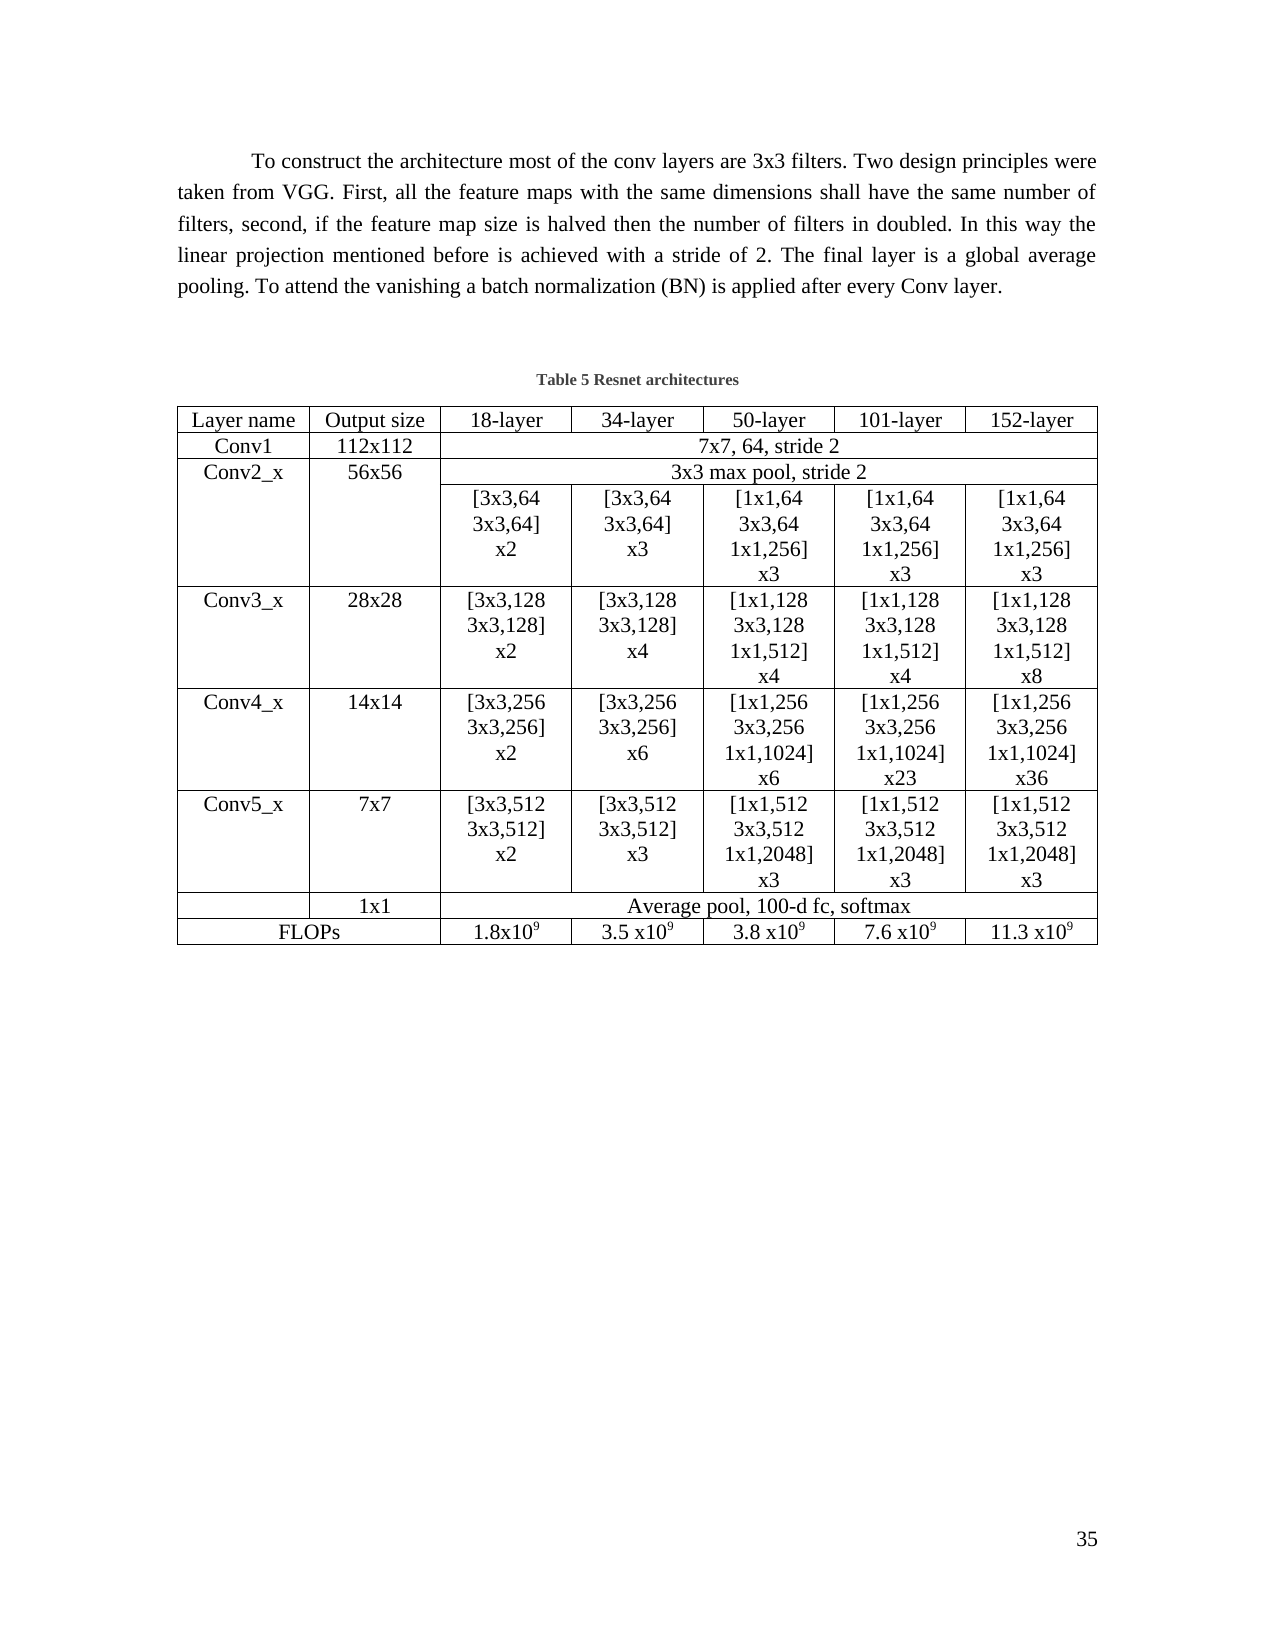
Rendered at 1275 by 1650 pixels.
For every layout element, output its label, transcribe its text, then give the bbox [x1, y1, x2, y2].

table_header Output size [310, 407, 440, 432]
table_cell [1x1,512 3x3,512 1x1,2048] x3 [966, 791, 1097, 892]
table_cell Conv5_x [178, 791, 309, 892]
table_cell [1x1,256 3x3,256 1x1,1024] x6 [704, 689, 834, 790]
table_cell FLOPs [178, 919, 440, 944]
table_header 50-layer [704, 407, 834, 432]
table_cell [1x1,64 3x3,64 1x1,256] x3 [966, 485, 1097, 586]
text To construct the architecture most of the conv layers are 3x3 filters. Two design principles were taken from VGG. First, all the feature maps with the same dimensions shall have the same number of filters, second, if the feature map size is halved then the number of filters in doubled. In this way the linear projection mentioned before is achieved with a stride of 2. The final layer is a global average pooling. To attend the vanishing a batch normalization (BN) is applied after every Conv layer. [177, 148, 1098, 299]
table_cell [3x3,256 3x3,256] x6 [572, 689, 703, 790]
table_cell 7.6 x109 [835, 919, 965, 944]
table_cell [1x1,128 3x3,128 1x1,512] x4 [835, 587, 965, 688]
table_cell 7x7, 64, stride 2 [441, 433, 1097, 458]
text Table 5 Resnet architectures [177, 370, 1098, 389]
table_cell [3x3,128 3x3,128] x2 [441, 587, 571, 688]
table_cell [1x1,64 3x3,64 1x1,256] x3 [835, 485, 965, 586]
table_cell [1x1,256 3x3,256 1x1,1024] x36 [966, 689, 1097, 790]
table_cell 3x3 max pool, stride 2 [441, 459, 1097, 484]
table_cell [3x3,512 3x3,512] x2 [441, 791, 571, 892]
table_cell [3x3,64 3x3,64] x3 [572, 485, 703, 586]
table_cell [3x3,512 3x3,512] x3 [572, 791, 703, 892]
table_cell 1.8x109 [441, 919, 571, 944]
table_cell Conv3_x [178, 587, 309, 688]
table_header 101-layer [835, 407, 965, 432]
table_cell Average pool, 100-d fc, softmax [441, 893, 1097, 918]
table_cell Conv2_x [178, 459, 309, 586]
table_header Layer name [178, 407, 309, 432]
table_header 34-layer [572, 407, 703, 432]
table_cell [3x3,64 3x3,64] x2 [441, 485, 571, 586]
table_cell 7x7 [310, 791, 440, 892]
table_cell 3.5 x109 [572, 919, 703, 944]
table_cell [1x1,64 3x3,64 1x1,256] x3 [704, 485, 834, 586]
table_cell Conv1 [178, 433, 309, 458]
table_cell 3.8 x109 [704, 919, 834, 944]
table_cell [3x3,256 3x3,256] x2 [441, 689, 571, 790]
table_cell [1x1,512 3x3,512 1x1,2048] x3 [704, 791, 834, 892]
table_cell 1x1 [310, 893, 440, 918]
table_cell [1x1,128 3x3,128 1x1,512] x4 [704, 587, 834, 688]
table_cell Conv4_x [178, 689, 309, 790]
table_cell [1x1,512 3x3,512 1x1,2048] x3 [835, 791, 965, 892]
table_cell [1x1,256 3x3,256 1x1,1024] x23 [835, 689, 965, 790]
table_cell 14x14 [310, 689, 440, 790]
table_header 18-layer [441, 407, 571, 432]
table_cell [1x1,128 3x3,128 1x1,512] x8 [966, 587, 1097, 688]
table_cell 11.3 x109 [966, 919, 1097, 944]
table_cell 28x28 [310, 587, 440, 688]
table_cell 56x56 [310, 459, 440, 586]
table_cell 112x112 [310, 433, 440, 458]
table_header 152-layer [966, 407, 1097, 432]
table_cell [3x3,128 3x3,128] x4 [572, 587, 703, 688]
table_cell [178, 893, 309, 918]
